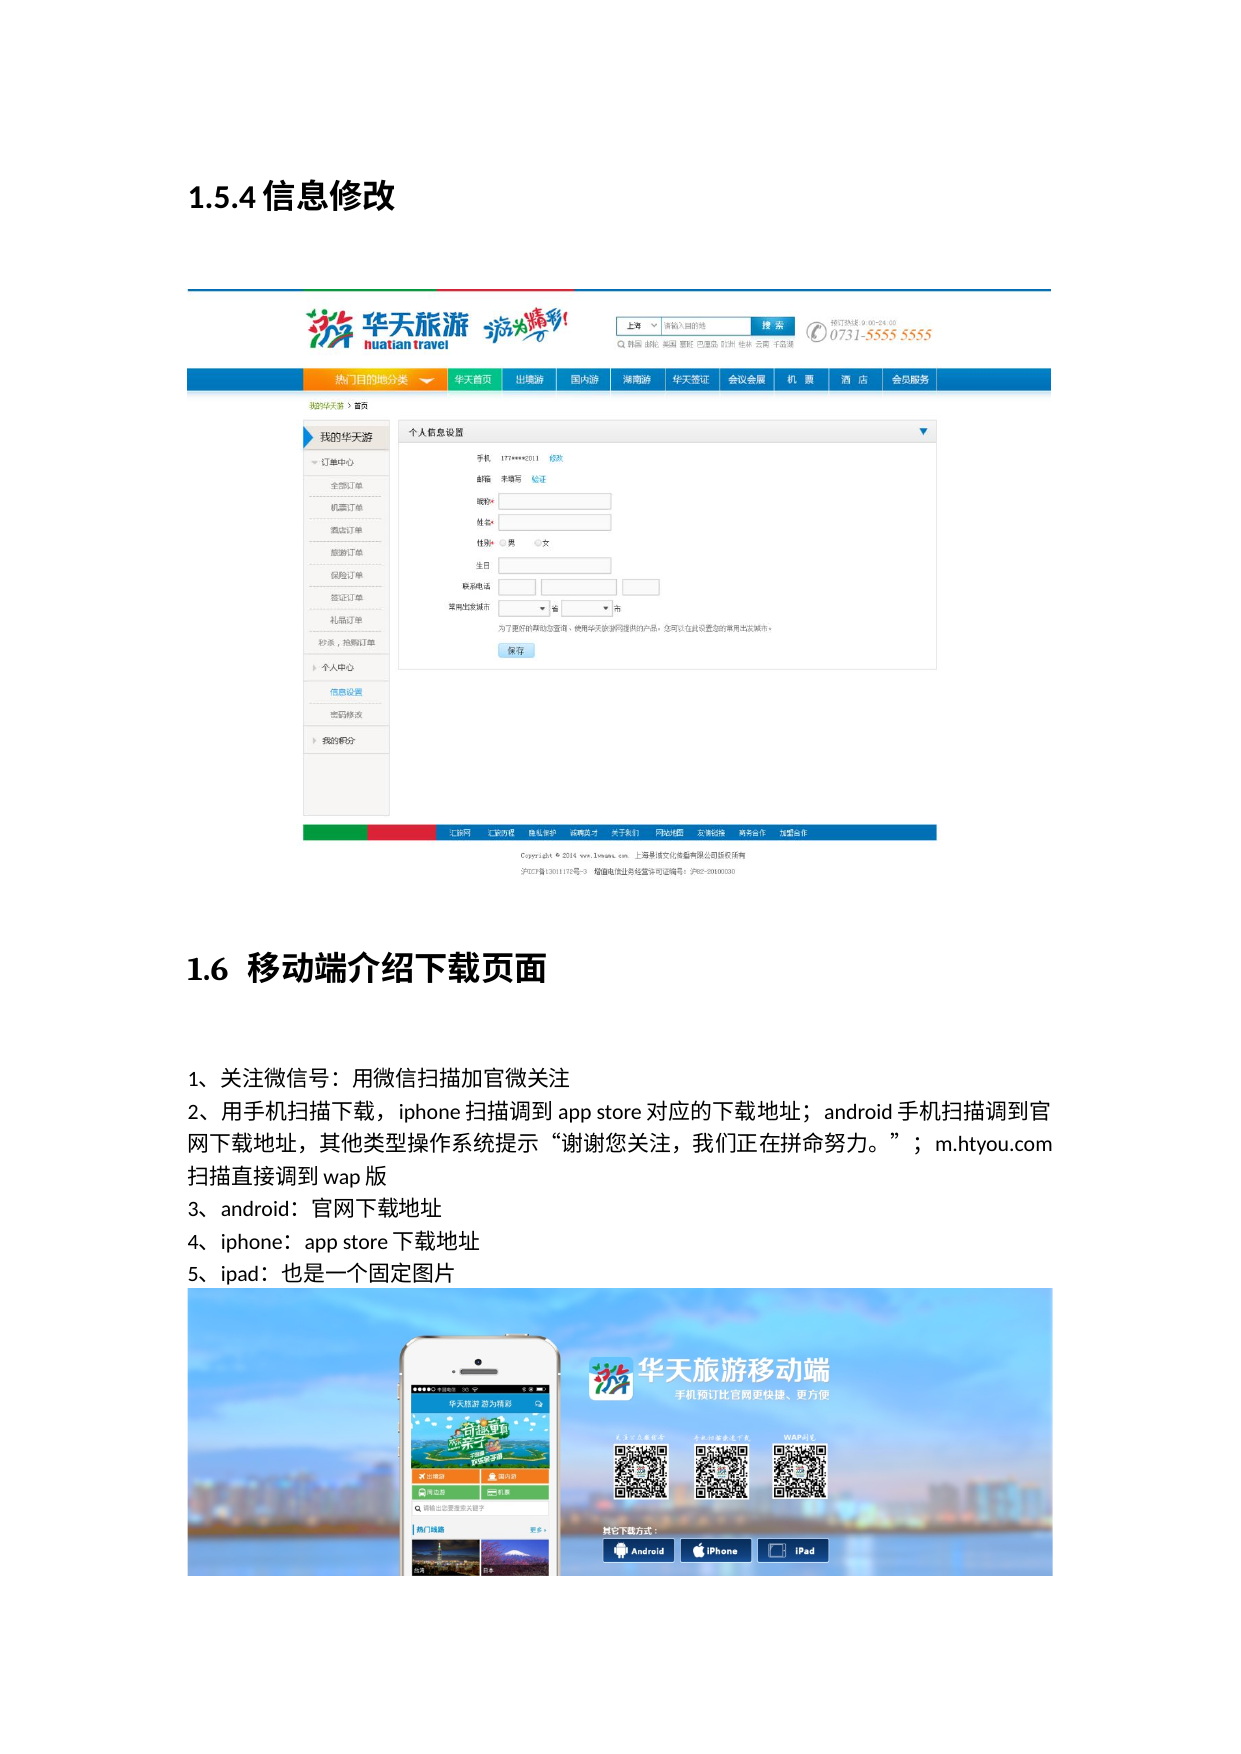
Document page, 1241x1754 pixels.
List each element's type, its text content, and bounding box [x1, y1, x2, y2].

text 2、用手机扫描下载，iphone扫描调到app store对应的下载地址；android手机扫描调到官网下载地址，其他类型操作系统提示“谢谢您关注，我们正在拼命努力。”；m.htyou.com扫描直接调到wap版 [187, 1093, 1053, 1191]
subtitle 移动端介绍下载页面 [187, 934, 1053, 999]
picture [187, 1288, 1053, 1576]
text 5、ipad：也是一个固定图片 [187, 1256, 1053, 1288]
text 3、android：官网下载地址 [187, 1191, 1053, 1223]
picture [187, 289, 1051, 882]
subtitle 信息修改 [187, 162, 1053, 227]
text 4、iphone：app store下载地址 [187, 1223, 1053, 1256]
text 1、关注微信号：用微信扫描加官微关注 [187, 1061, 1053, 1093]
